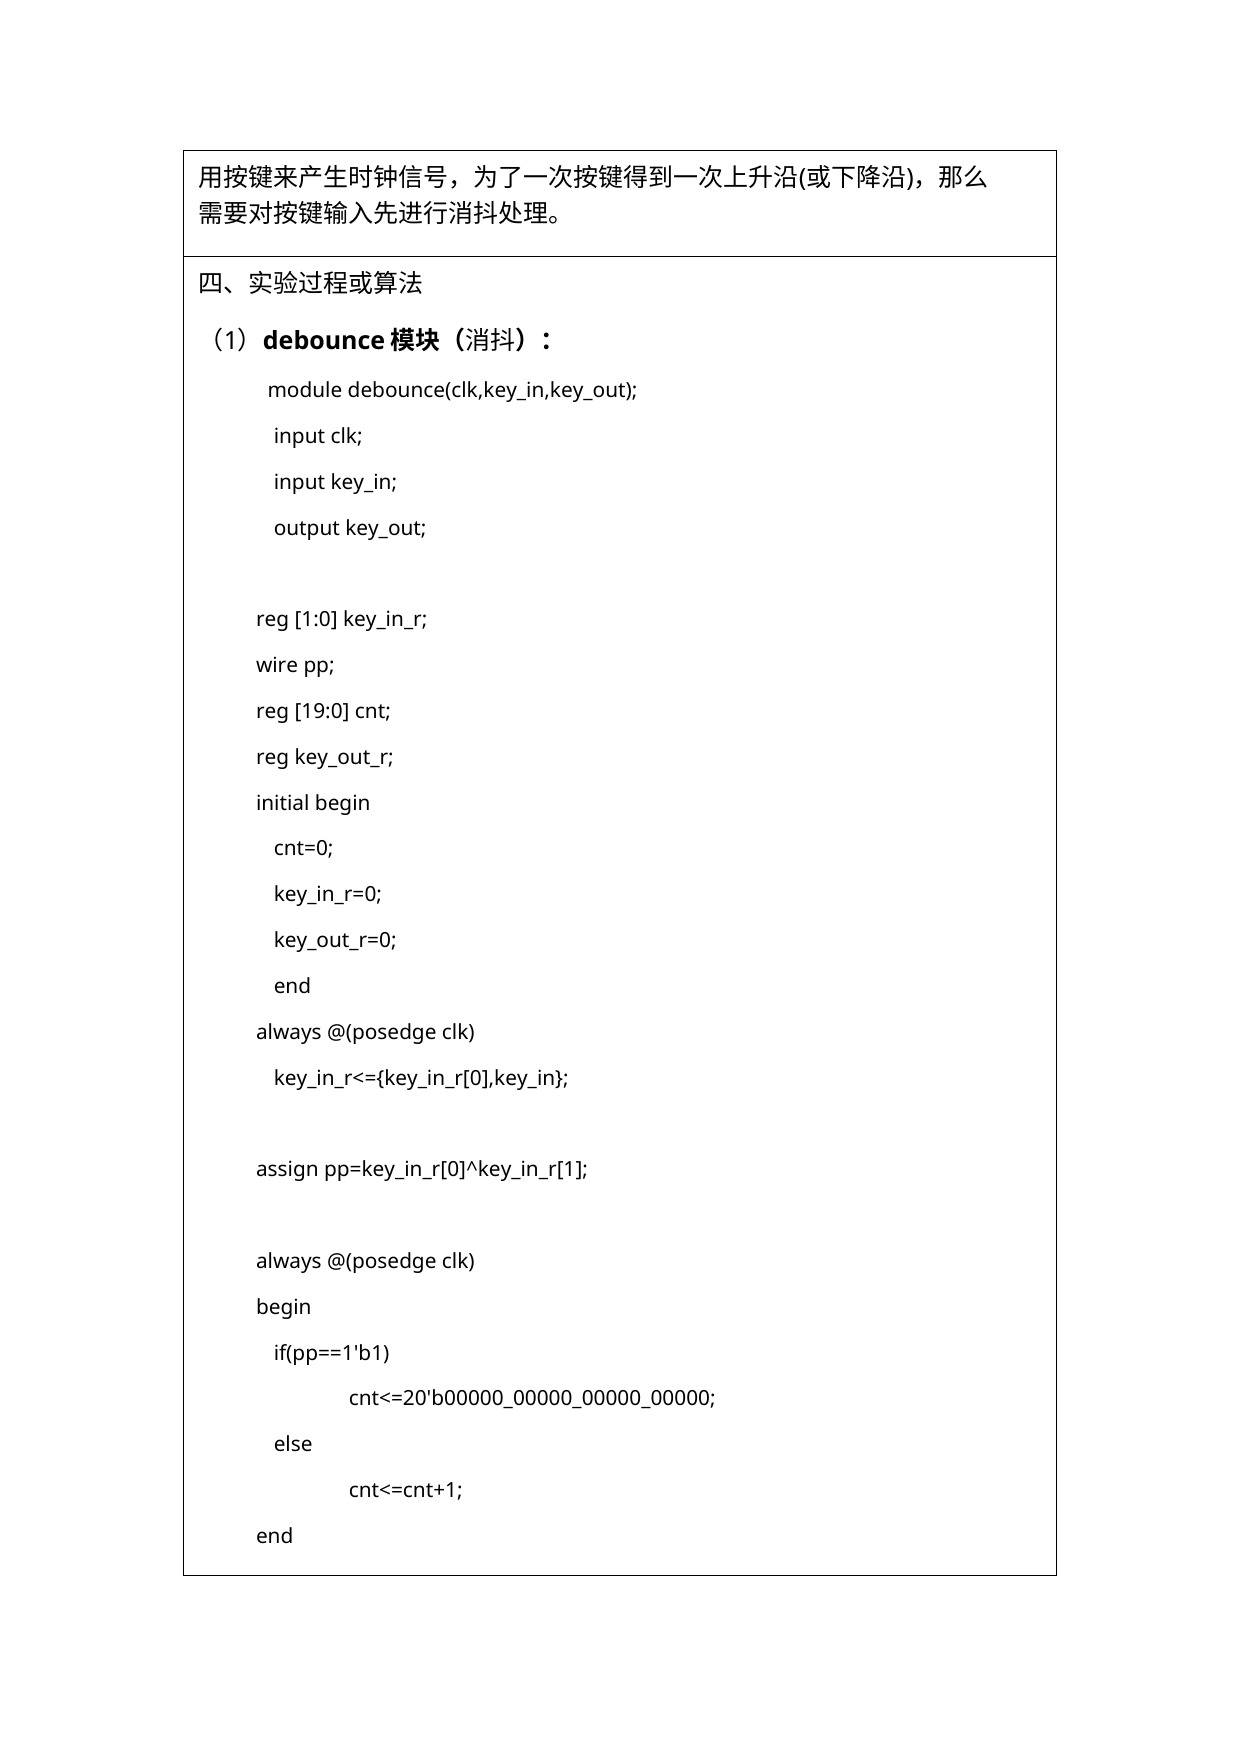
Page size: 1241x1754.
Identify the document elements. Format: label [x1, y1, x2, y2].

table_cell [184, 257, 1056, 1575]
table_cell [184, 151, 1056, 256]
